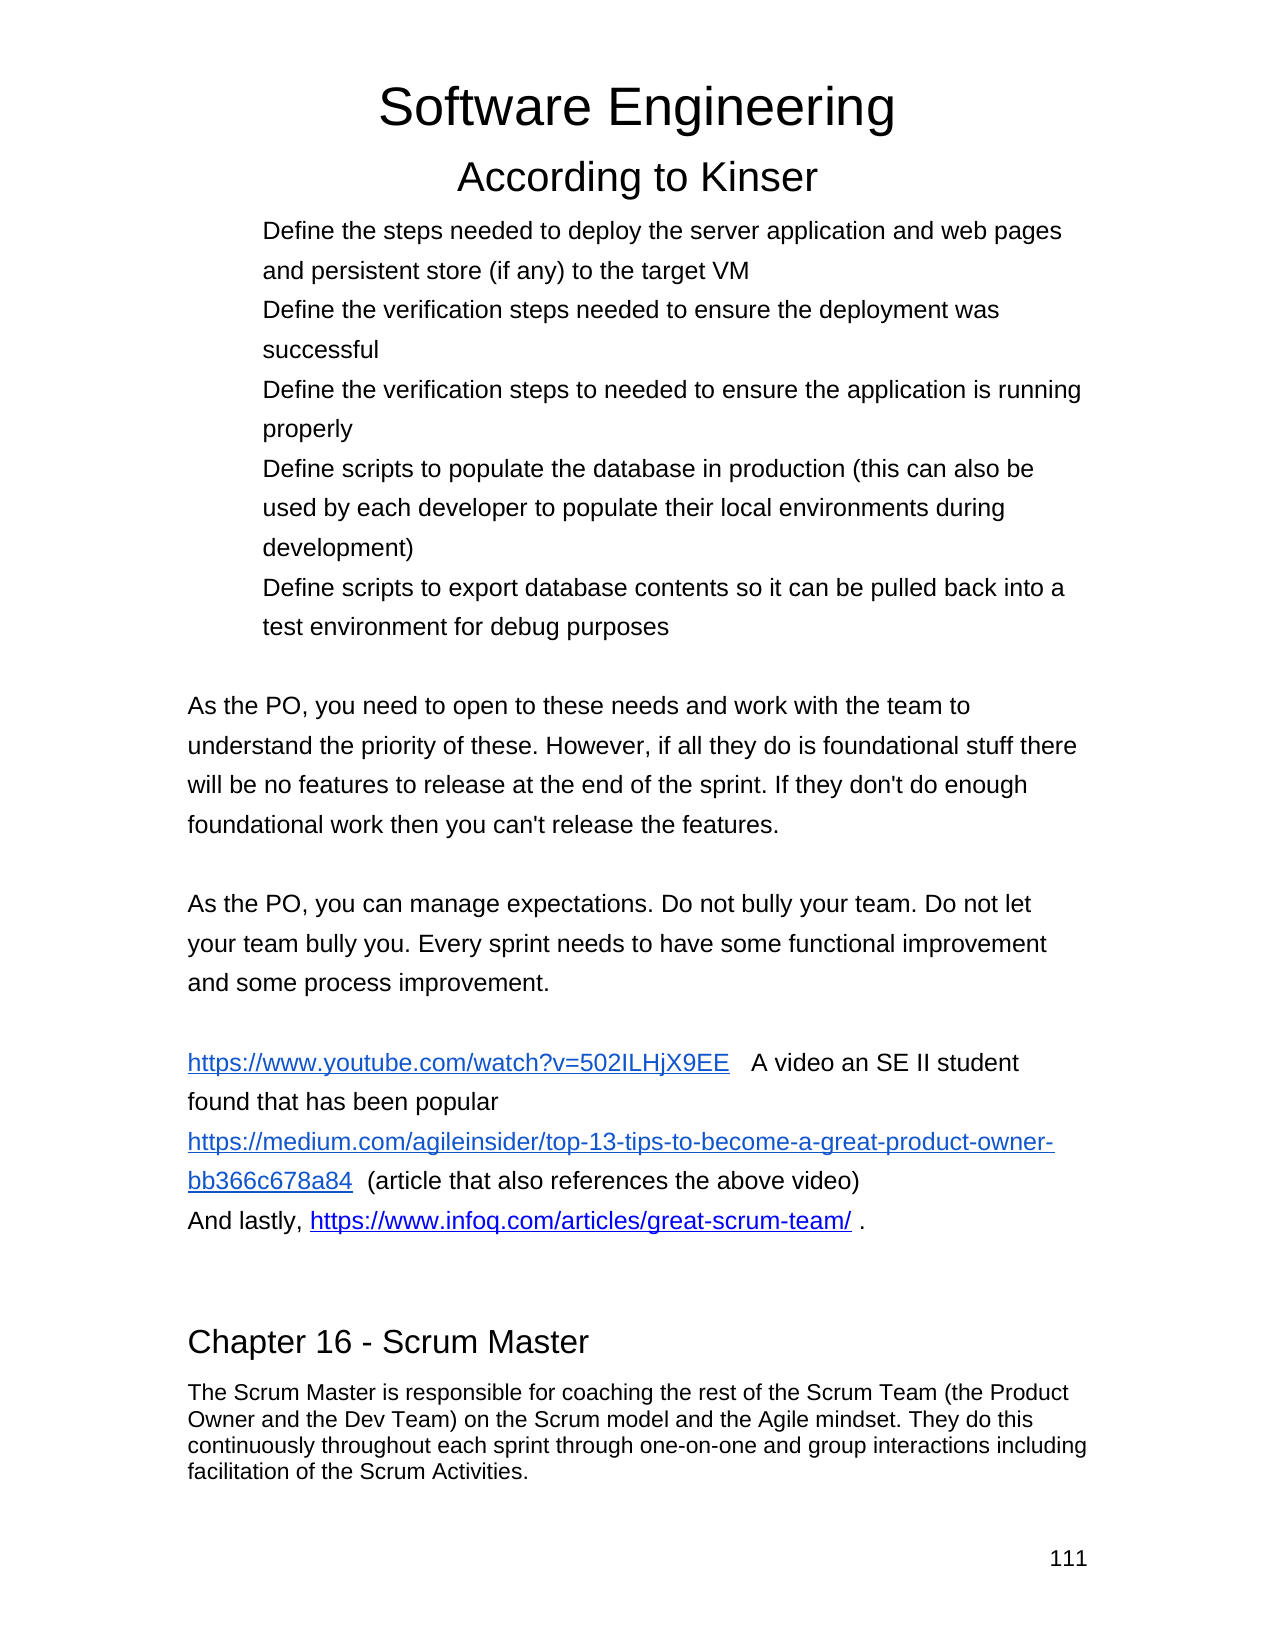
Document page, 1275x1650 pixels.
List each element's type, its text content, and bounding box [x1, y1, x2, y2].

text https://medium.com/agileinsider/top-13-tips-to-become-a-great-product-owner-bb366c678a84 (article that also references the above video) [187, 1127, 1087, 1195]
text https://www.youtube.com/watch?v=502ILHjX9EE A video an SE II student found that has been popular [187, 1047, 1087, 1116]
text As the PO, you need to open to these needs and work with the team to understand the priority of these. However, if all they do is foundational stuff there will be no features to release at the end of the sprint. If they don't do enough foundational work then you can't release the features. [187, 691, 1087, 839]
text Define the verification steps to needed to ensure the application is running properly [262, 374, 1087, 443]
text As the PO, you can manage expectations. Do not bully your team. Do not let your team bully you. Every sprint needs to have some functional improvement and some process improvement. [187, 889, 1087, 997]
subtitle Chapter 16 - Scrum Master [187, 1322, 1087, 1361]
text Define scripts to populate the database in production (this can also be used by each developer to populate their local environments during development) [262, 454, 1087, 562]
text Define the verification steps needed to ensure the deployment was successful [262, 295, 1087, 364]
text The Scrum Master is responsible for coaching the rest of the Scrum Team (the Product Owner and the Dev Team) on the Scrum model and the Agile mindset. They do this continuously throughout each sprint through one-on-one and group interactions including facilitation of the Scrum Activities. [187, 1379, 1087, 1484]
text And lastly, https://www.infoq.com/articles/great-scrum-team/ . [187, 1206, 1087, 1234]
text Define scripts to export database contents so it can be pulled back into a test environment for debug purposes [262, 572, 1087, 641]
text Define the steps needed to deploy the server application and web pages and persistent store (if any) to the target VM [262, 216, 1087, 284]
